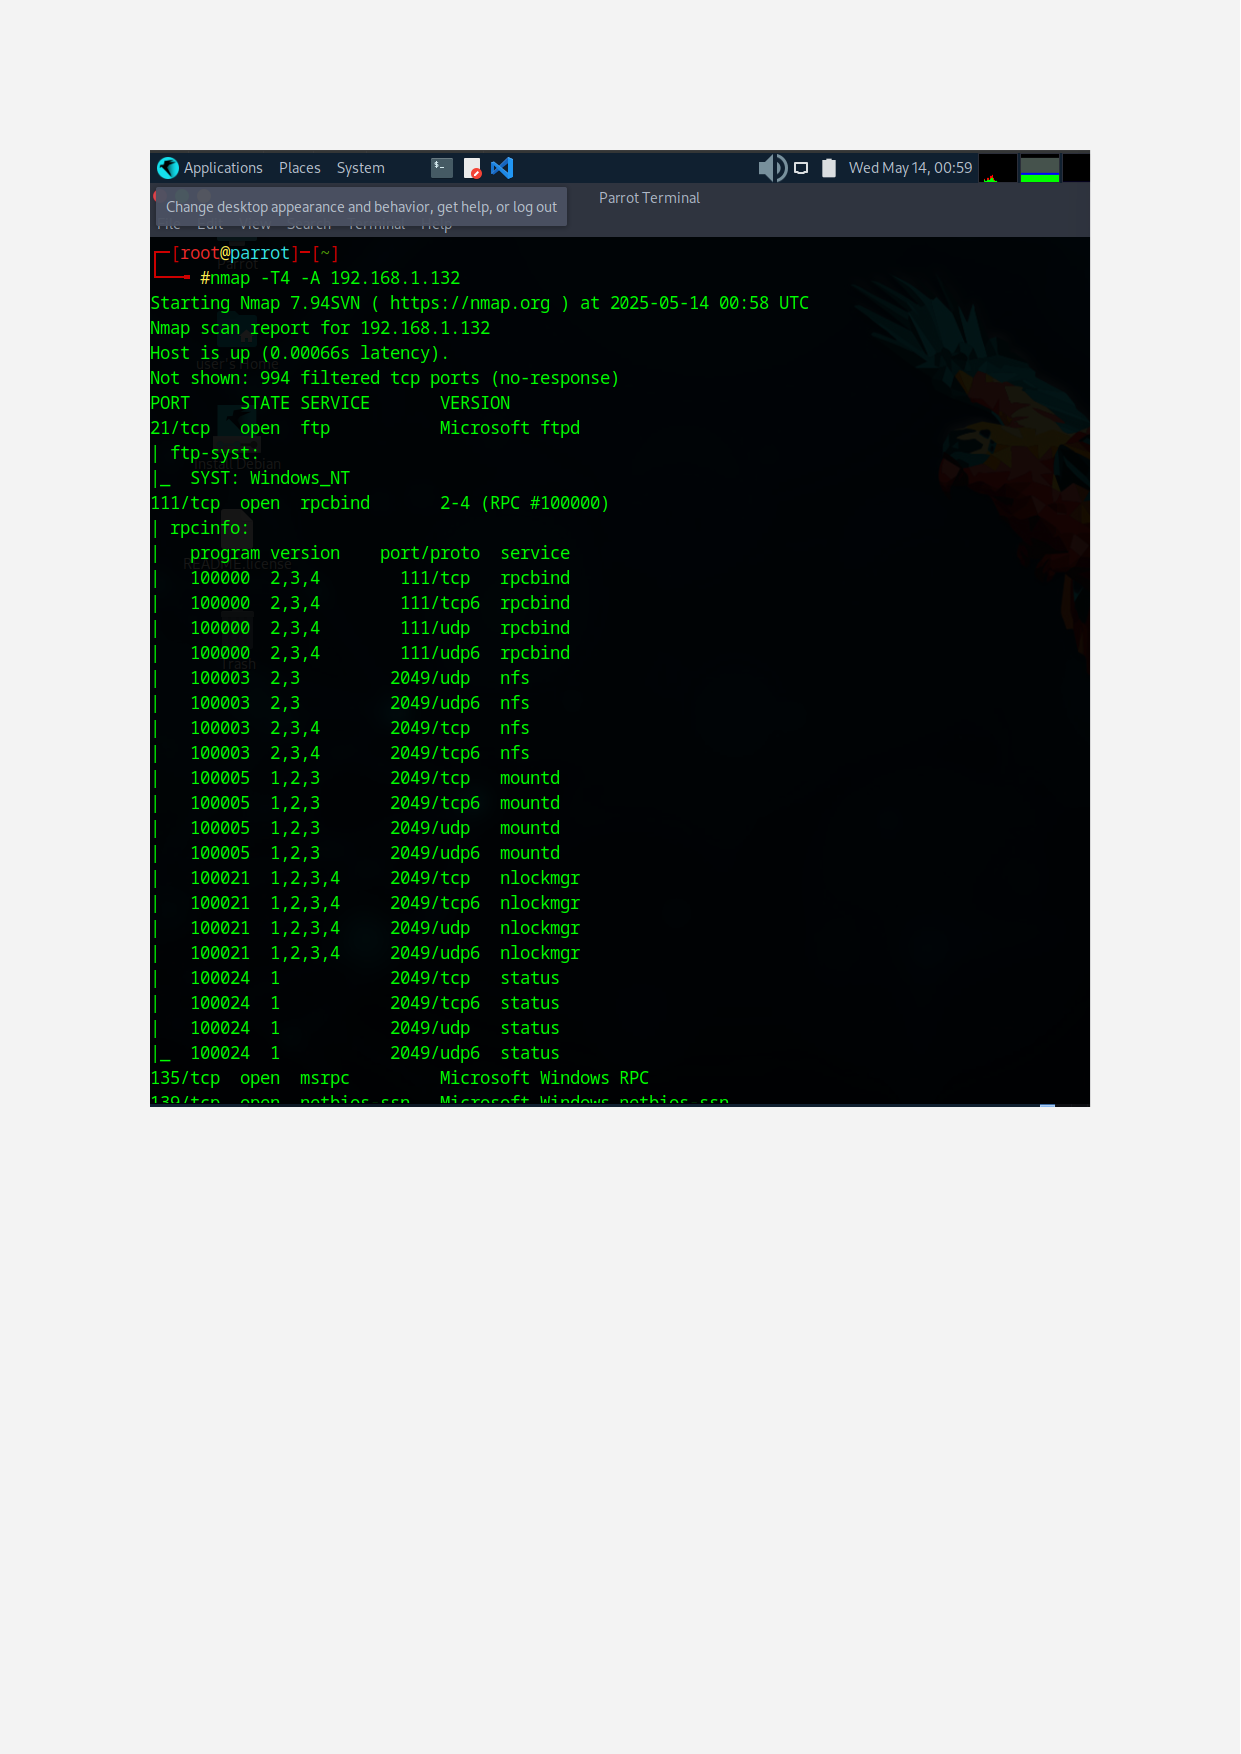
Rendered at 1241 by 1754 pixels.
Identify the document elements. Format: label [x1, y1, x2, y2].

picture [150, 150, 1091, 1107]
